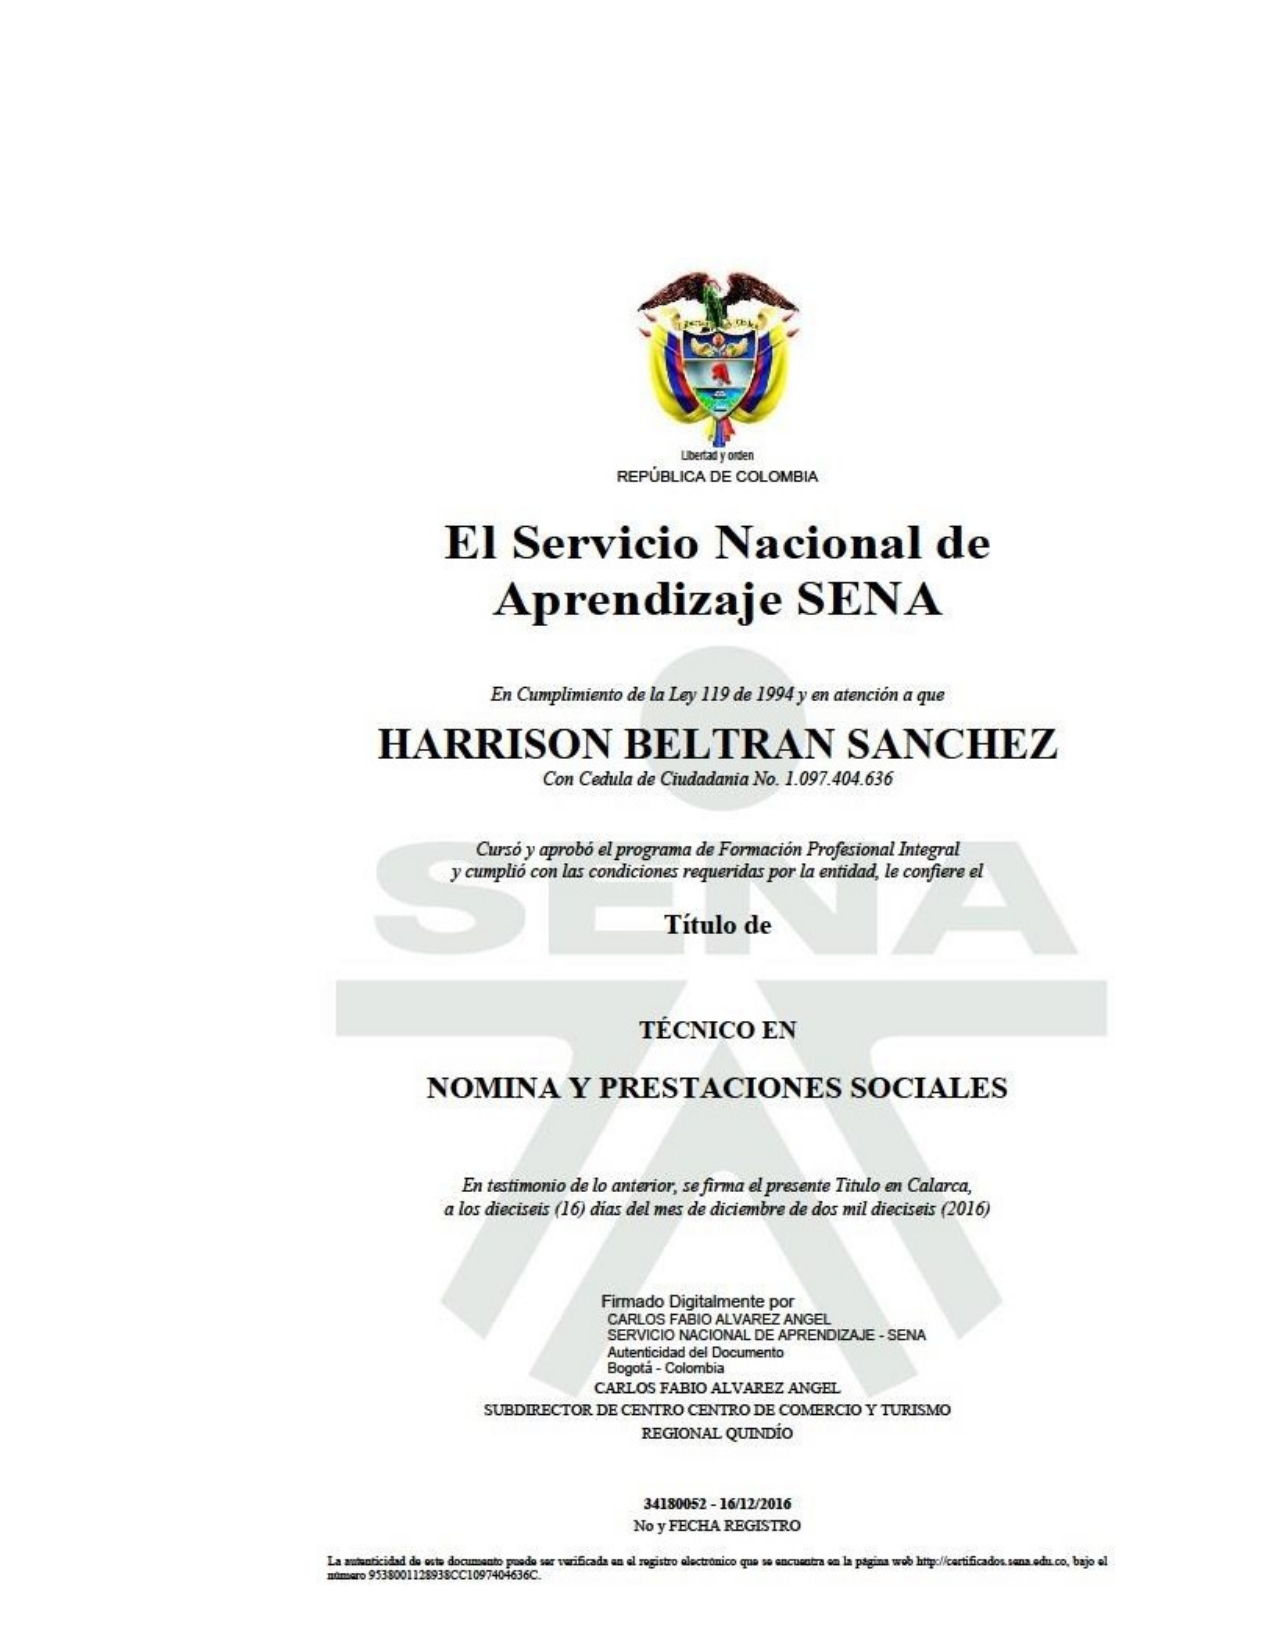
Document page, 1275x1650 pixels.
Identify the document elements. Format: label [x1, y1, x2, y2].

picture [316, 257, 1115, 1586]
